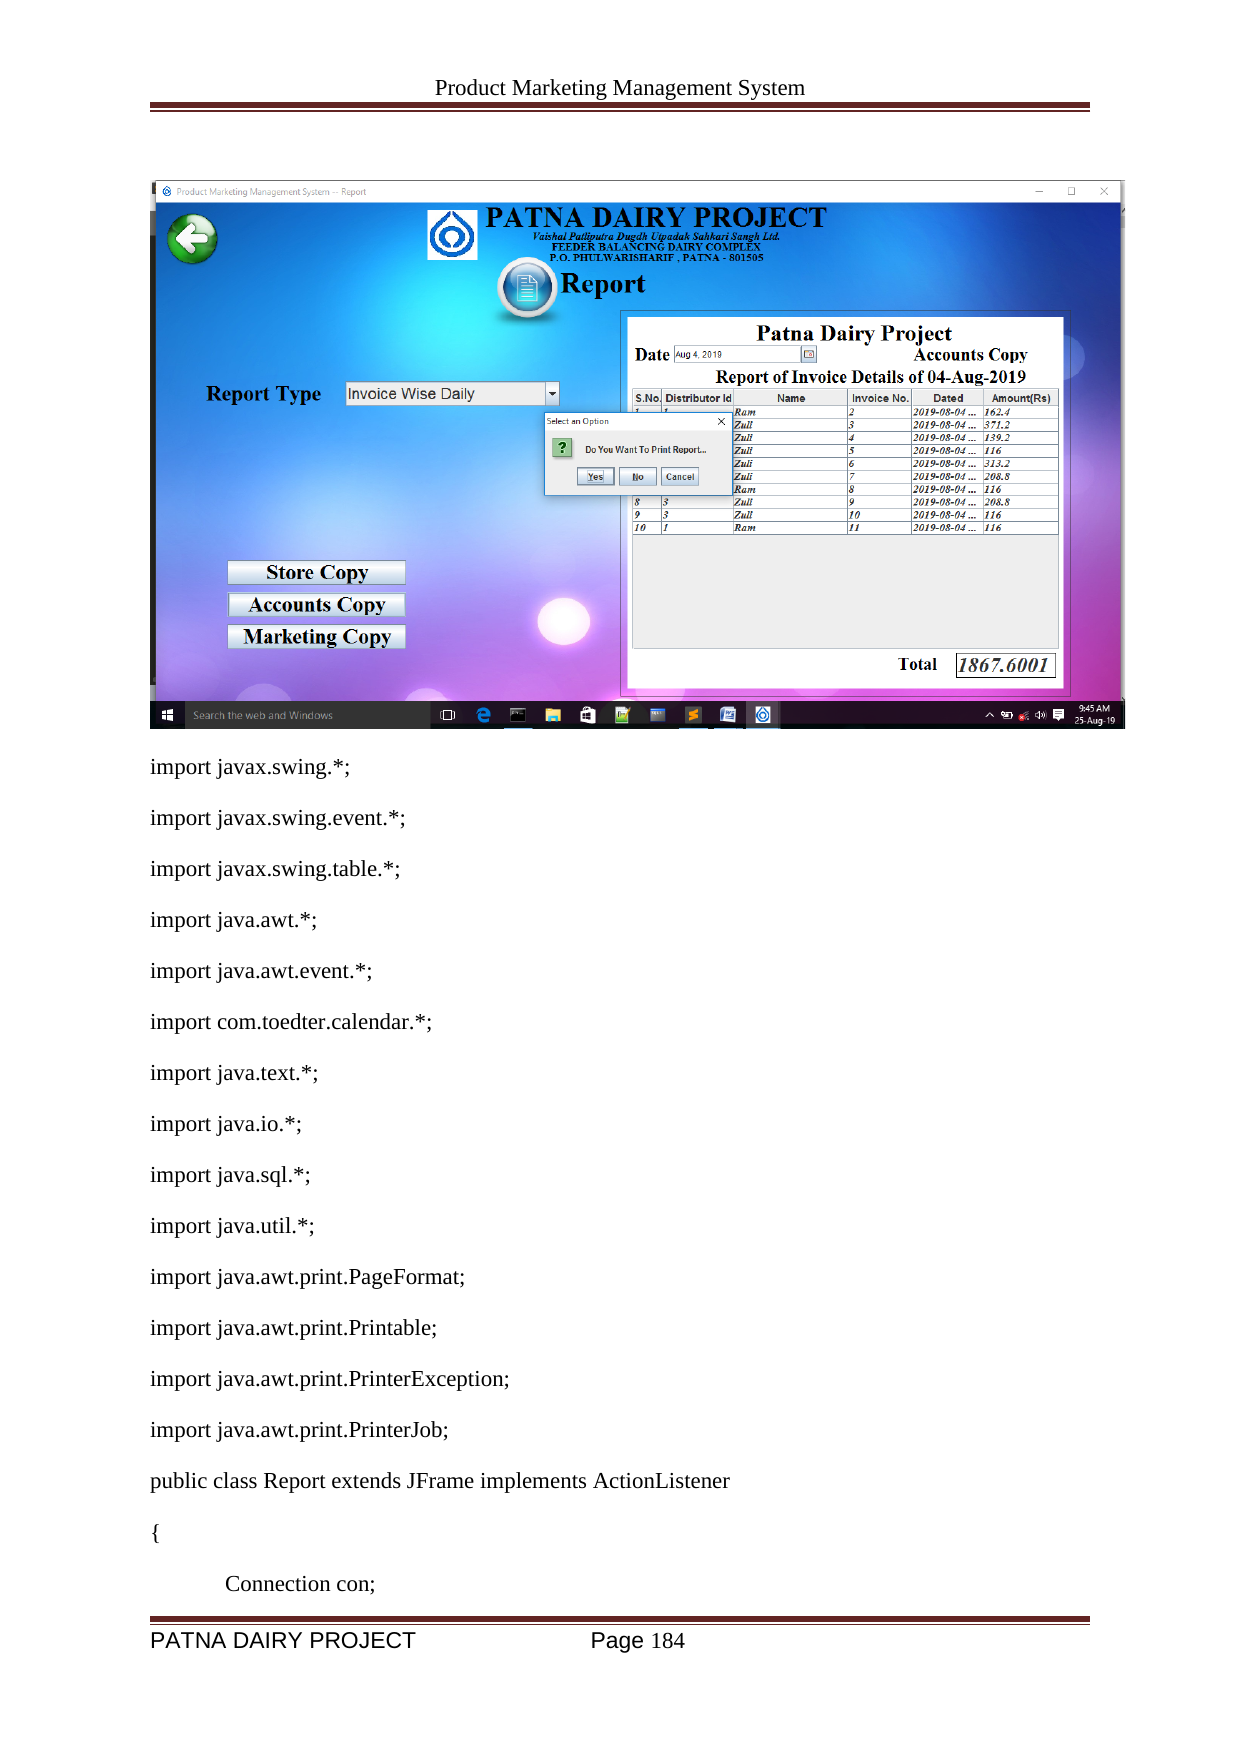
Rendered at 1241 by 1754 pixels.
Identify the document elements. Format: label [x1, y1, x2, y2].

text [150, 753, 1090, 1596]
picture [150, 180, 1125, 729]
